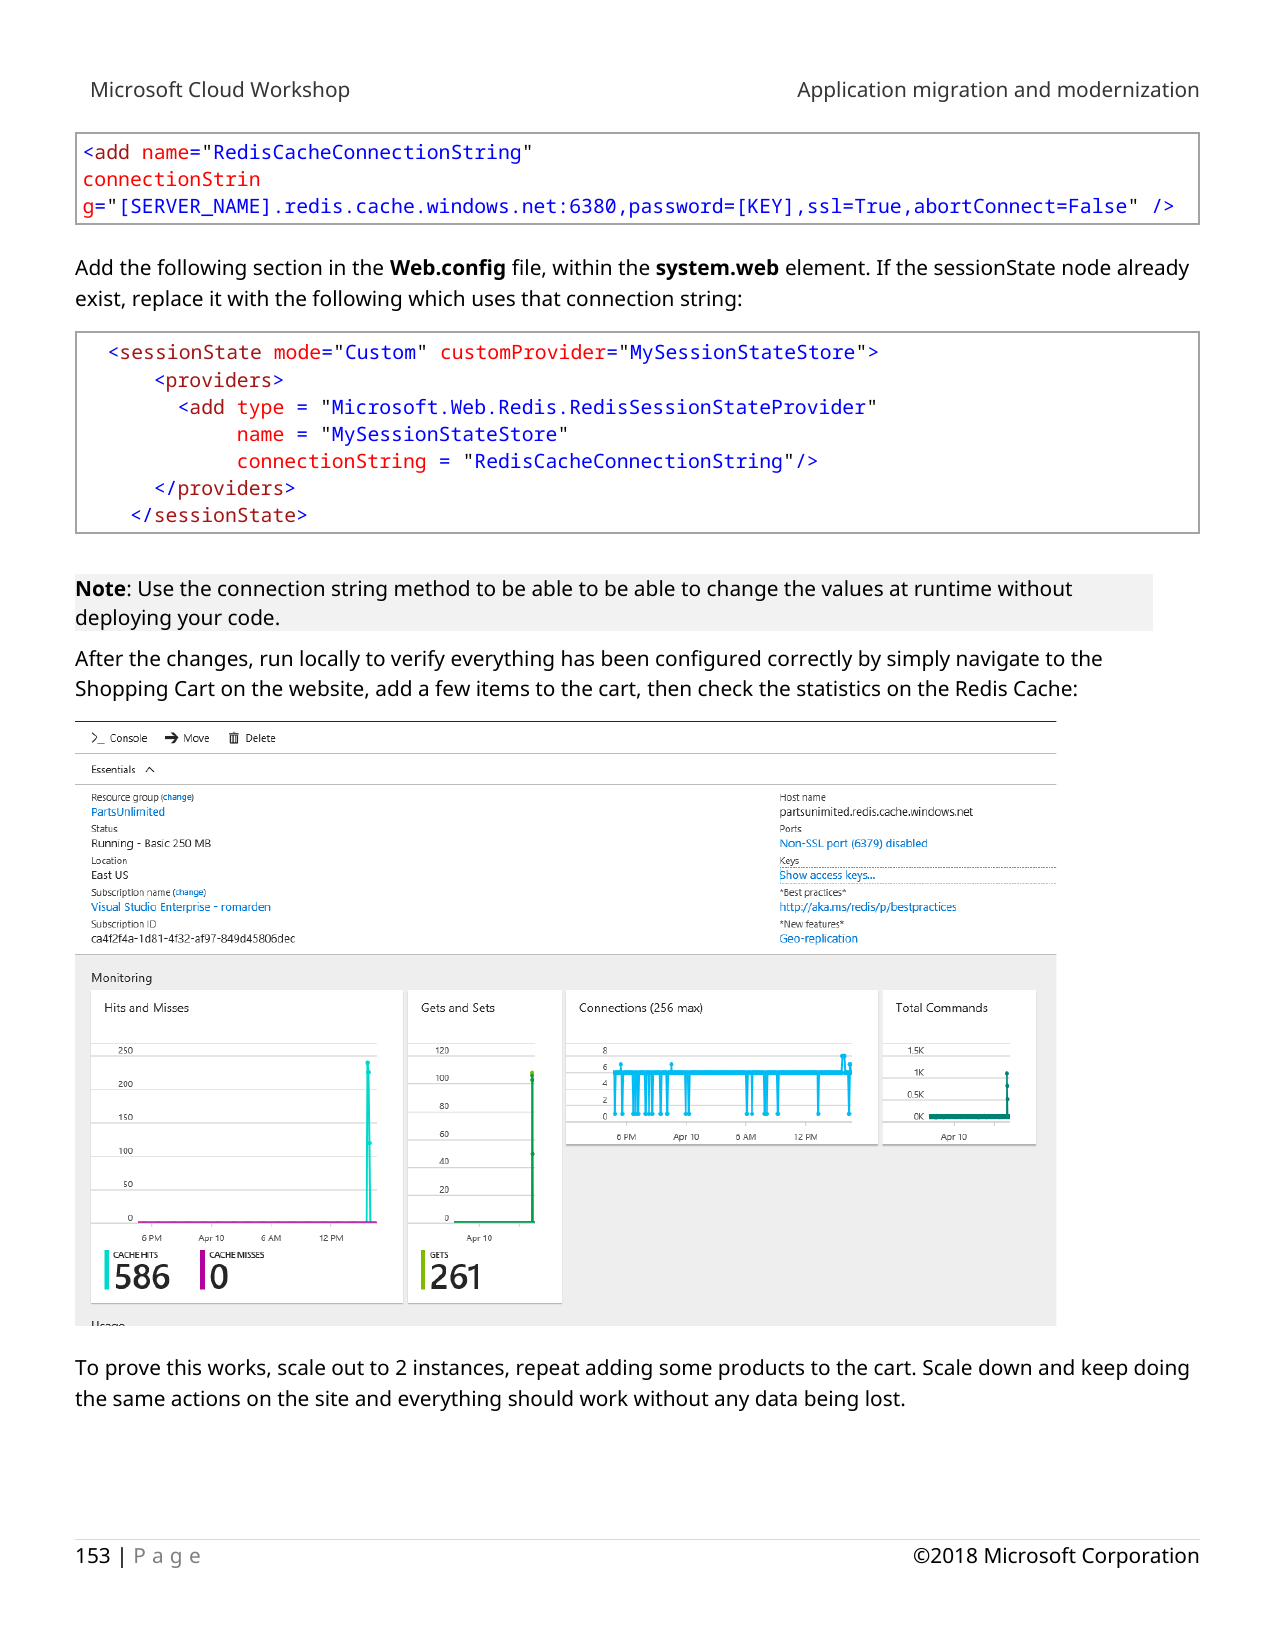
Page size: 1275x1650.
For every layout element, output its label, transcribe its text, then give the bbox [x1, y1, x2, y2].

text After the changes, run locally to verify everything has been configured correctly by simply navigate to the Shopping Cart on the website, add a few items to the cart, then check the statistics on the Redis Cache: [75, 644, 1200, 703]
picture [75, 721, 1057, 1326]
text Add the following section in the Web.config file, within the system.web element. If the sessionState node already exist, replace it with the following which uses that connection string: [75, 253, 1200, 312]
table_header <add name="RedisCacheConnectionString" connectionString="[SERVER_NAME].redis.cache.windows.net:6380,password=[KEY],ssl=True,abortConnect=False" /> [77, 134, 1198, 223]
table_header <sessionState mode="Custom" customProvider="MySessionStateStore"> <providers> <add type = "Microsoft.Web.Redis.RedisSessionStateProvider" name = "MySessionStateStore" connectionString = "RedisCacheConnectionString"/> </providers> </sessionState> [77, 333, 1198, 532]
text Note: Use the connection string method to be able to be able to change the values at runtime without deploying your code. [75, 574, 1153, 631]
text To prove this works, scale out to 2 instances, repeat adding some products to the cart. Scale down and keep doing the same actions on the site and everything should work without any data being lost. [75, 1353, 1200, 1412]
